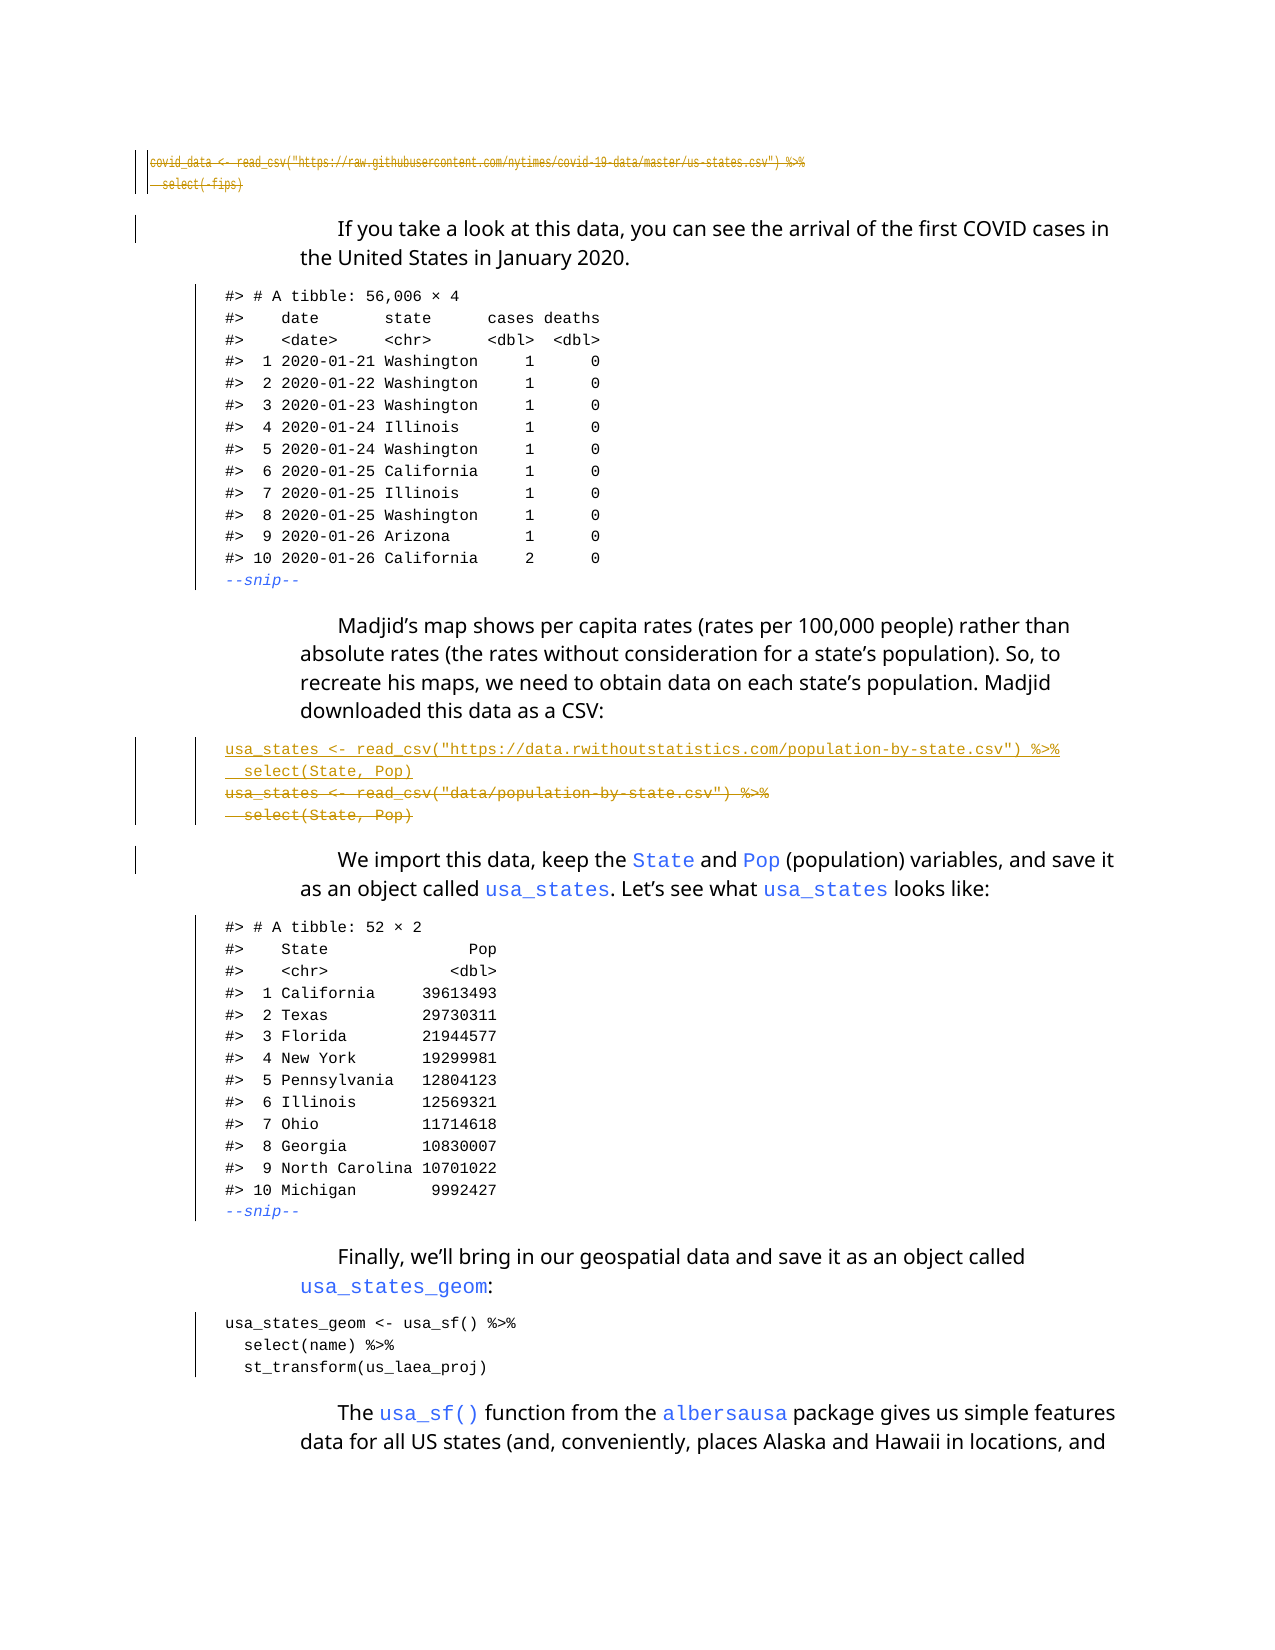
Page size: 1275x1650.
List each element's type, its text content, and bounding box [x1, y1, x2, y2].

text #> # A tibble: 52 × 2 [196, 915, 1125, 937]
text #> 9 2020-01-26 Arizona 1 0 [196, 524, 1125, 546]
text #> 6 2020-01-25 California 1 0 [196, 459, 1125, 481]
text #> date state cases deaths [196, 306, 1125, 328]
text st_transform(us_laea_proj) [196, 1356, 1125, 1377]
text #> 3 2020-01-23 Washington 1 0 [196, 393, 1125, 415]
text #> <chr> <dbl> [196, 959, 1125, 981]
text #> 4 New York 19299981 [196, 1046, 1125, 1068]
text #> 6 Illinois 12569321 [196, 1090, 1125, 1112]
text select(name) %>% [196, 1334, 1125, 1356]
text Finally, we’ll bring in our geospatial data and save it as an object called usa_states_geom: [300, 1242, 1125, 1299]
text #> # A tibble: 56,006 × 4 [196, 284, 1125, 306]
text #> 7 Ohio 11714618 [196, 1112, 1125, 1134]
text #> <date> <chr> <dbl> <dbl> [196, 328, 1125, 349]
text #> 2 Texas 29730311 [196, 1003, 1125, 1024]
text #> 9 North Carolina 10701022 [196, 1156, 1125, 1178]
text --snip-- [196, 568, 1125, 590]
text #> 10 Michigan 9992427 [196, 1178, 1125, 1199]
text #> 1 California 39613493 [196, 981, 1125, 1003]
text usa_states_geom <- usa_sf() %>% [196, 1312, 1125, 1334]
text We import this data, keep the State and Pop (population) variables, and save it as an object called usa_states. Let’s see what usa_states looks like: [300, 846, 1125, 903]
text #> 1 2020-01-21 Washington 1 0 [196, 349, 1125, 371]
text #> 8 Georgia 10830007 [196, 1134, 1125, 1156]
text If you take a look at this data, you can see the arrival of the first COVID cases in the United States in January 2020. [300, 214, 1125, 271]
text #> 10 2020-01-26 California 2 0 [196, 546, 1125, 568]
text #> 5 2020-01-24 Washington 1 0 [196, 437, 1125, 459]
text --snip-- [196, 1199, 1125, 1221]
text #> 7 2020-01-25 Illinois 1 0 [196, 481, 1125, 503]
text #> 5 Pennsylvania 12804123 [196, 1068, 1125, 1090]
text Madjid’s map shows per capita rates (rates per 100,000 people) rather than absolute rates (the rates without consideration for a state’s population). So, to recreate his maps, we need to obtain data on each state’s population. Madjid downloaded this data as a CSV: [300, 611, 1125, 725]
text #> 8 2020-01-25 Washington 1 0 [196, 503, 1125, 524]
text #> 4 2020-01-24 Illinois 1 0 [196, 415, 1125, 437]
text #> 3 Florida 21944577 [196, 1024, 1125, 1046]
text #> 2 2020-01-22 Washington 1 0 [196, 371, 1125, 393]
text #> State Pop [196, 937, 1125, 959]
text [300, 1398, 1125, 1455]
